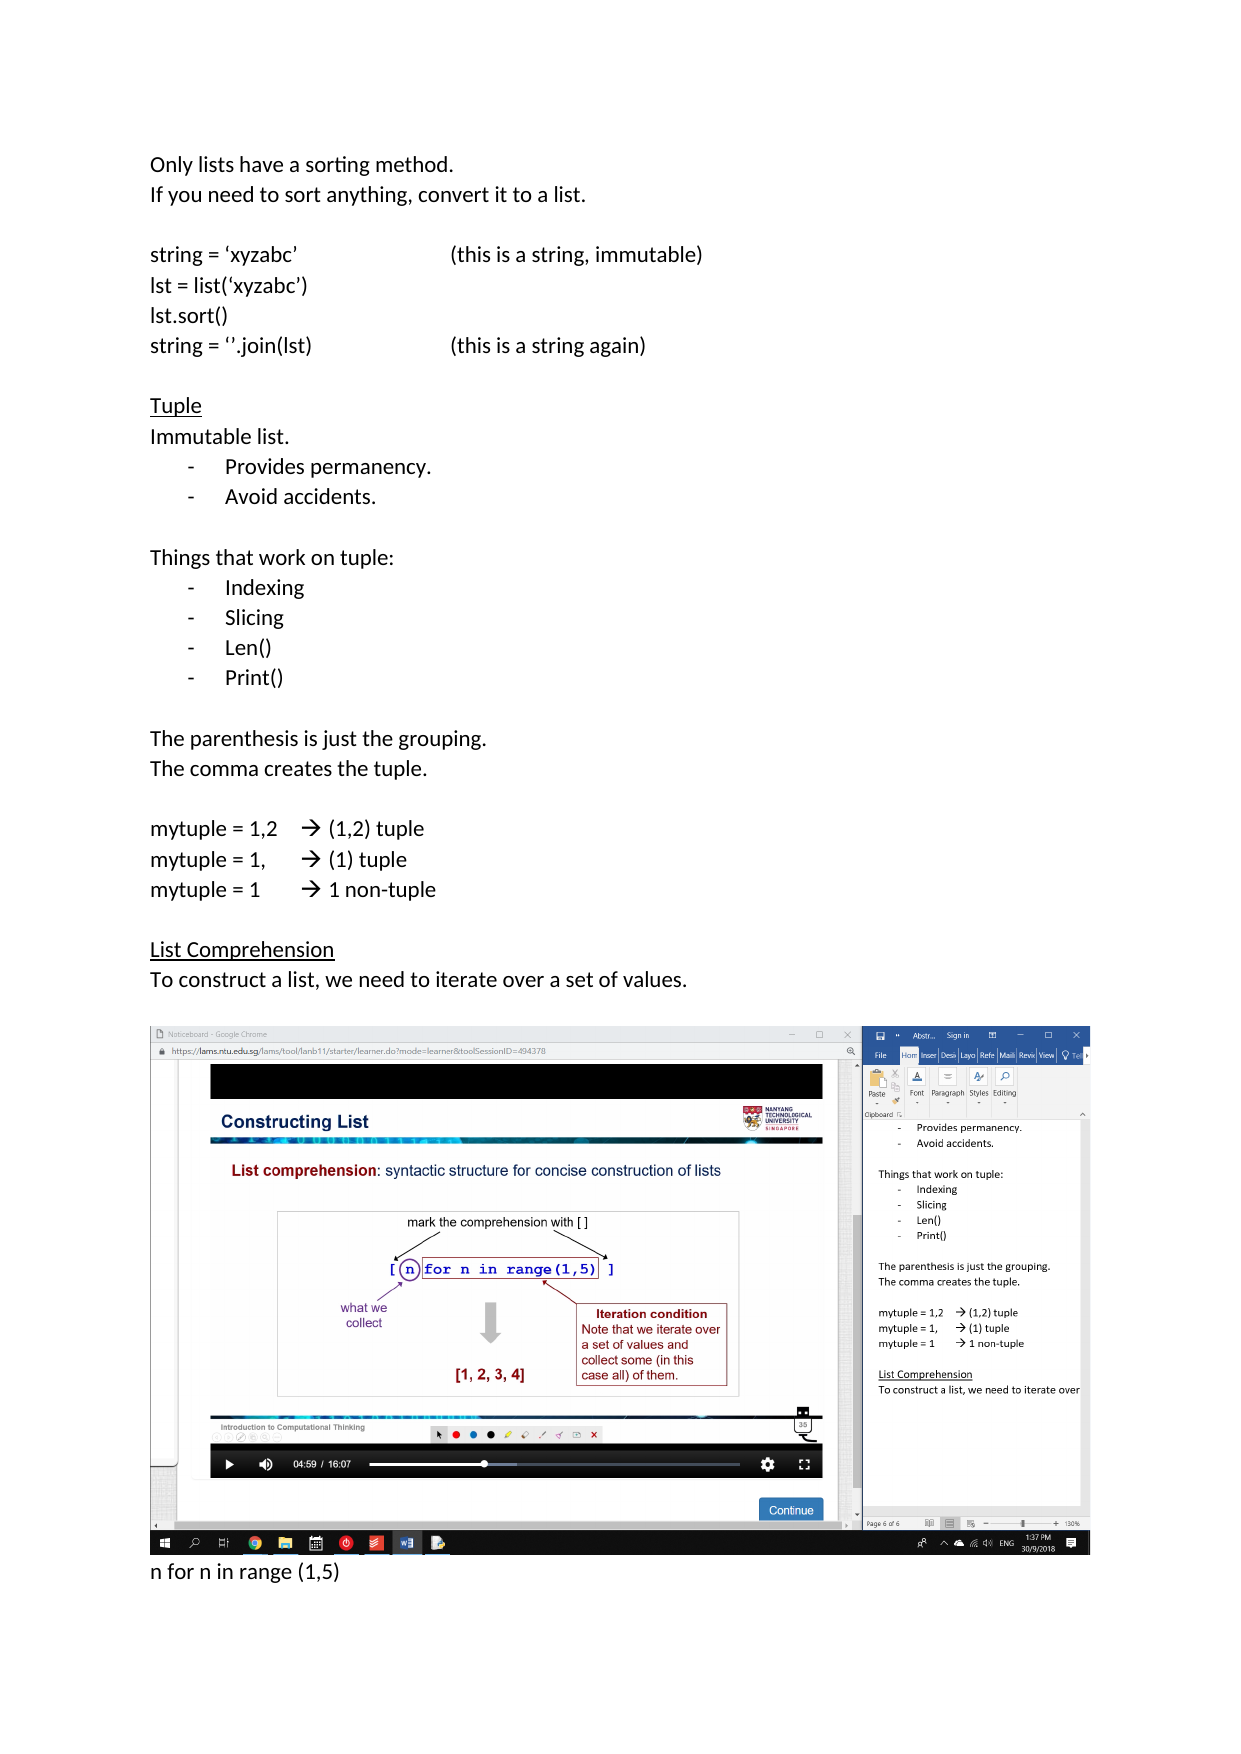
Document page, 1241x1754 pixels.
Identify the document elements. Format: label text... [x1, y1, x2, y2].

text The comma creates the tuple. [150, 754, 1090, 782]
list Provides permanency. [187, 452, 1090, 480]
text List Comprehension [150, 935, 1090, 963]
text lst.sort() [150, 301, 1090, 329]
list Indexing [187, 573, 1090, 601]
text If you need to sort anything, convert it to a list. [150, 180, 1090, 208]
text string = ‘xyzabc’ (this is a string, immutable) [150, 241, 1090, 269]
text mytuple = 1, (1) tuple [150, 845, 1090, 873]
list Print() [187, 663, 1090, 692]
text mytuple = 1,2 (1,2) tuple [150, 814, 1090, 843]
list Avoid accidents. [187, 482, 1090, 510]
text n for n in range (1,5) [150, 1557, 1090, 1585]
text Tuple [150, 392, 1090, 420]
text string = ‘’.join(lst) (this is a string again) [150, 331, 1090, 359]
text Only lists have a sorting method. [150, 150, 1090, 178]
text To construct a list, we need to iterate over a set of values. [150, 966, 1090, 994]
list Slicing [187, 603, 1090, 631]
text mytuple = 1 1 non-tuple [150, 875, 1090, 903]
text Things that work on tuple: [150, 543, 1090, 571]
list Len() [187, 633, 1090, 661]
picture [150, 1026, 1091, 1555]
text The parenthesis is just the grouping. [150, 724, 1090, 752]
text Immutable list. [150, 422, 1090, 450]
text lst = list(‘xyzabc’) [150, 271, 1090, 299]
